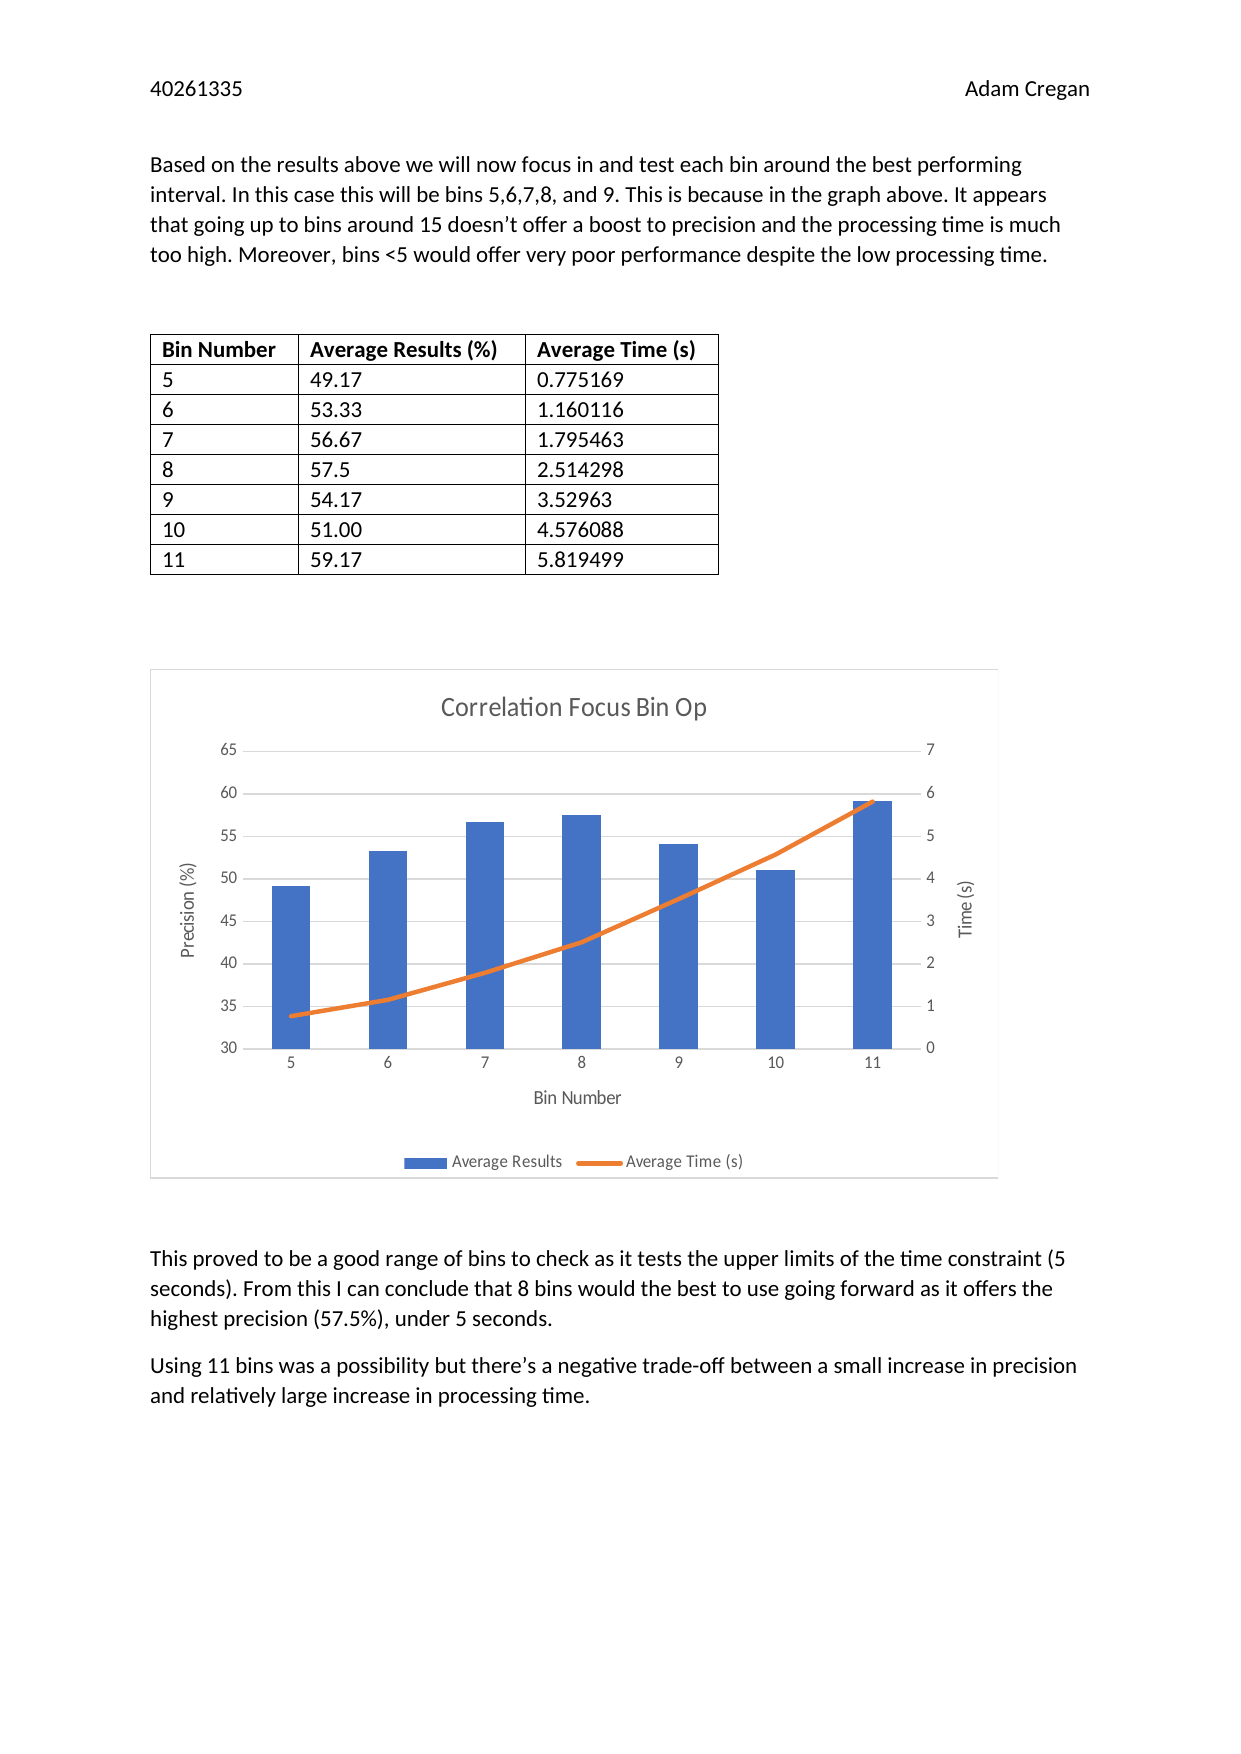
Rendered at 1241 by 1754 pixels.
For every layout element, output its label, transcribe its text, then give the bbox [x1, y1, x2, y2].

table_cell 51.00 [299, 515, 525, 544]
table_cell 1.795463 [526, 425, 718, 454]
table_cell 11 [151, 545, 298, 574]
table_cell 53.33 [299, 395, 525, 424]
table_cell 5 [151, 365, 298, 394]
table_cell 1.160116 [526, 395, 718, 424]
text Using 11 bins was a possibility but there’s a negative trade-off between a small increase in precision and relatively large increase in processing time. [150, 1351, 1090, 1409]
table_header Average Time (s) [526, 335, 718, 364]
table_cell 7 [151, 425, 298, 454]
text Based on the results above we will now focus in and test each bin around the best performing interval. In this case this will be bins 5,6,7,8, and 9. This is because in the graph above. It appears that going up to bins around 15 doesn’t offer a boost to precision and the processing time is much too high. Moreover, bins <5 would offer very poor performance despite the low processing time. [150, 150, 1090, 269]
table_cell 54.17 [299, 485, 525, 514]
table_cell 49.17 [299, 365, 525, 394]
table_cell 6 [151, 395, 298, 424]
table_cell 4.576088 [526, 515, 718, 544]
table_cell 0.775169 [526, 365, 718, 394]
table_cell 5.819499 [526, 545, 718, 574]
table_cell 57.5 [299, 455, 525, 484]
text This proved to be a good range of bins to check as it tests the upper limits of the time constraint (5 seconds). From this I can conclude that 8 bins would the best to use going forward as it offers the highest precision (57.5%), under 5 seconds. [150, 1244, 1090, 1332]
table_header Bin Number [151, 335, 298, 364]
table_cell 59.17 [299, 545, 525, 574]
table_header Average Results (%) [299, 335, 525, 364]
table_cell 2.514298 [526, 455, 718, 484]
table_cell 9 [151, 485, 298, 514]
table_cell 8 [151, 455, 298, 484]
table_cell 56.67 [299, 425, 525, 454]
table_cell 3.52963 [526, 485, 718, 514]
table_cell 10 [151, 515, 298, 544]
